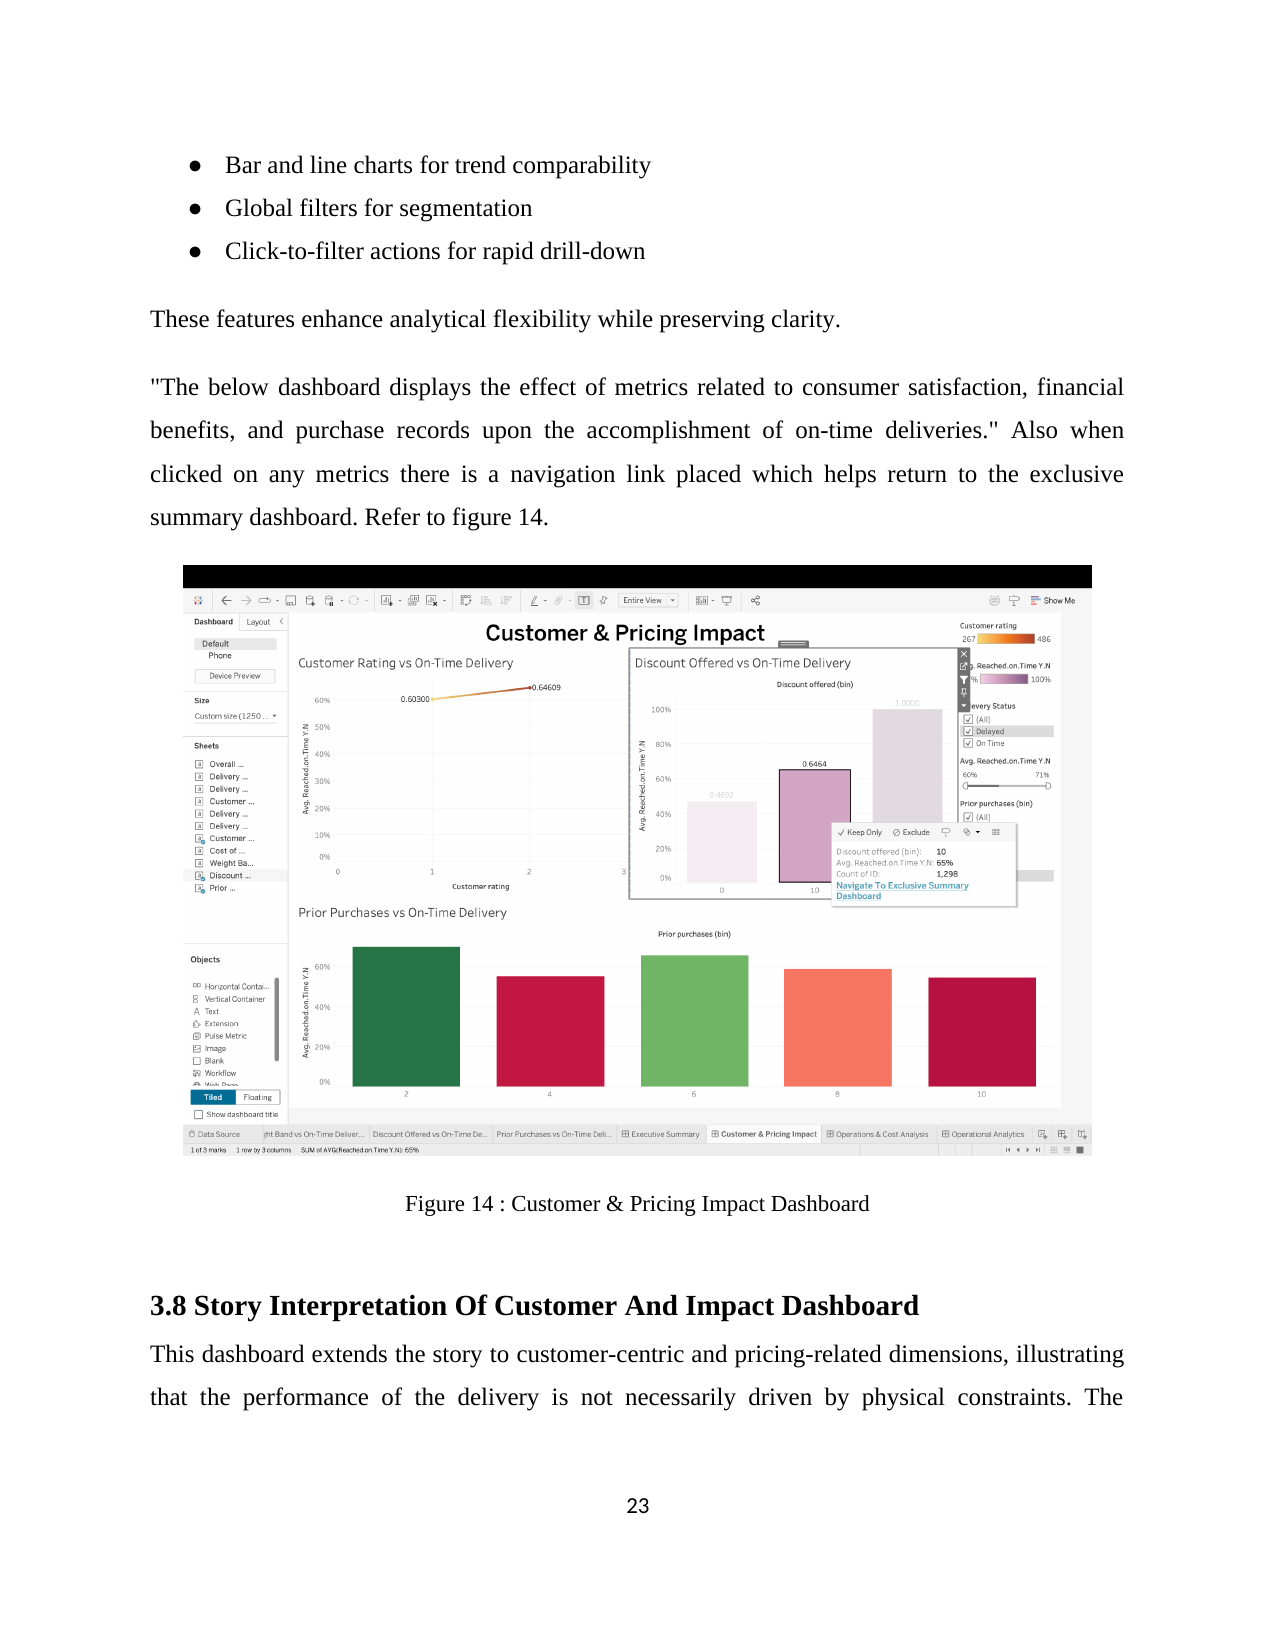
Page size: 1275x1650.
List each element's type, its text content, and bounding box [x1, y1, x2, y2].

picture [183, 565, 1092, 1156]
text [150, 1339, 1125, 1411]
subtitle 3.8 Story Interpretation Of Customer And Impact Dashboard [150, 1288, 1125, 1322]
text These features enhance analytical flexibility while preserving clarity. [150, 304, 1125, 333]
list Global filters for segmentation [187, 193, 1125, 222]
list Click-to-filter actions for rapid drill-down [187, 236, 1125, 265]
text Figure 14 : Customer & Pricing Impact Dashboard [150, 1190, 1125, 1217]
list Bar and line charts for trend comparability [187, 150, 1125, 179]
text "The below dashboard displays the effect of metrics related to consumer satisfaction, financial benefits, and purchase records upon the accomplishment of on-time deliveries." Also when clicked on any metrics there is a navigation link placed which helps return to the exclusive summary dashboard. Refer to figure 14. [150, 372, 1125, 531]
